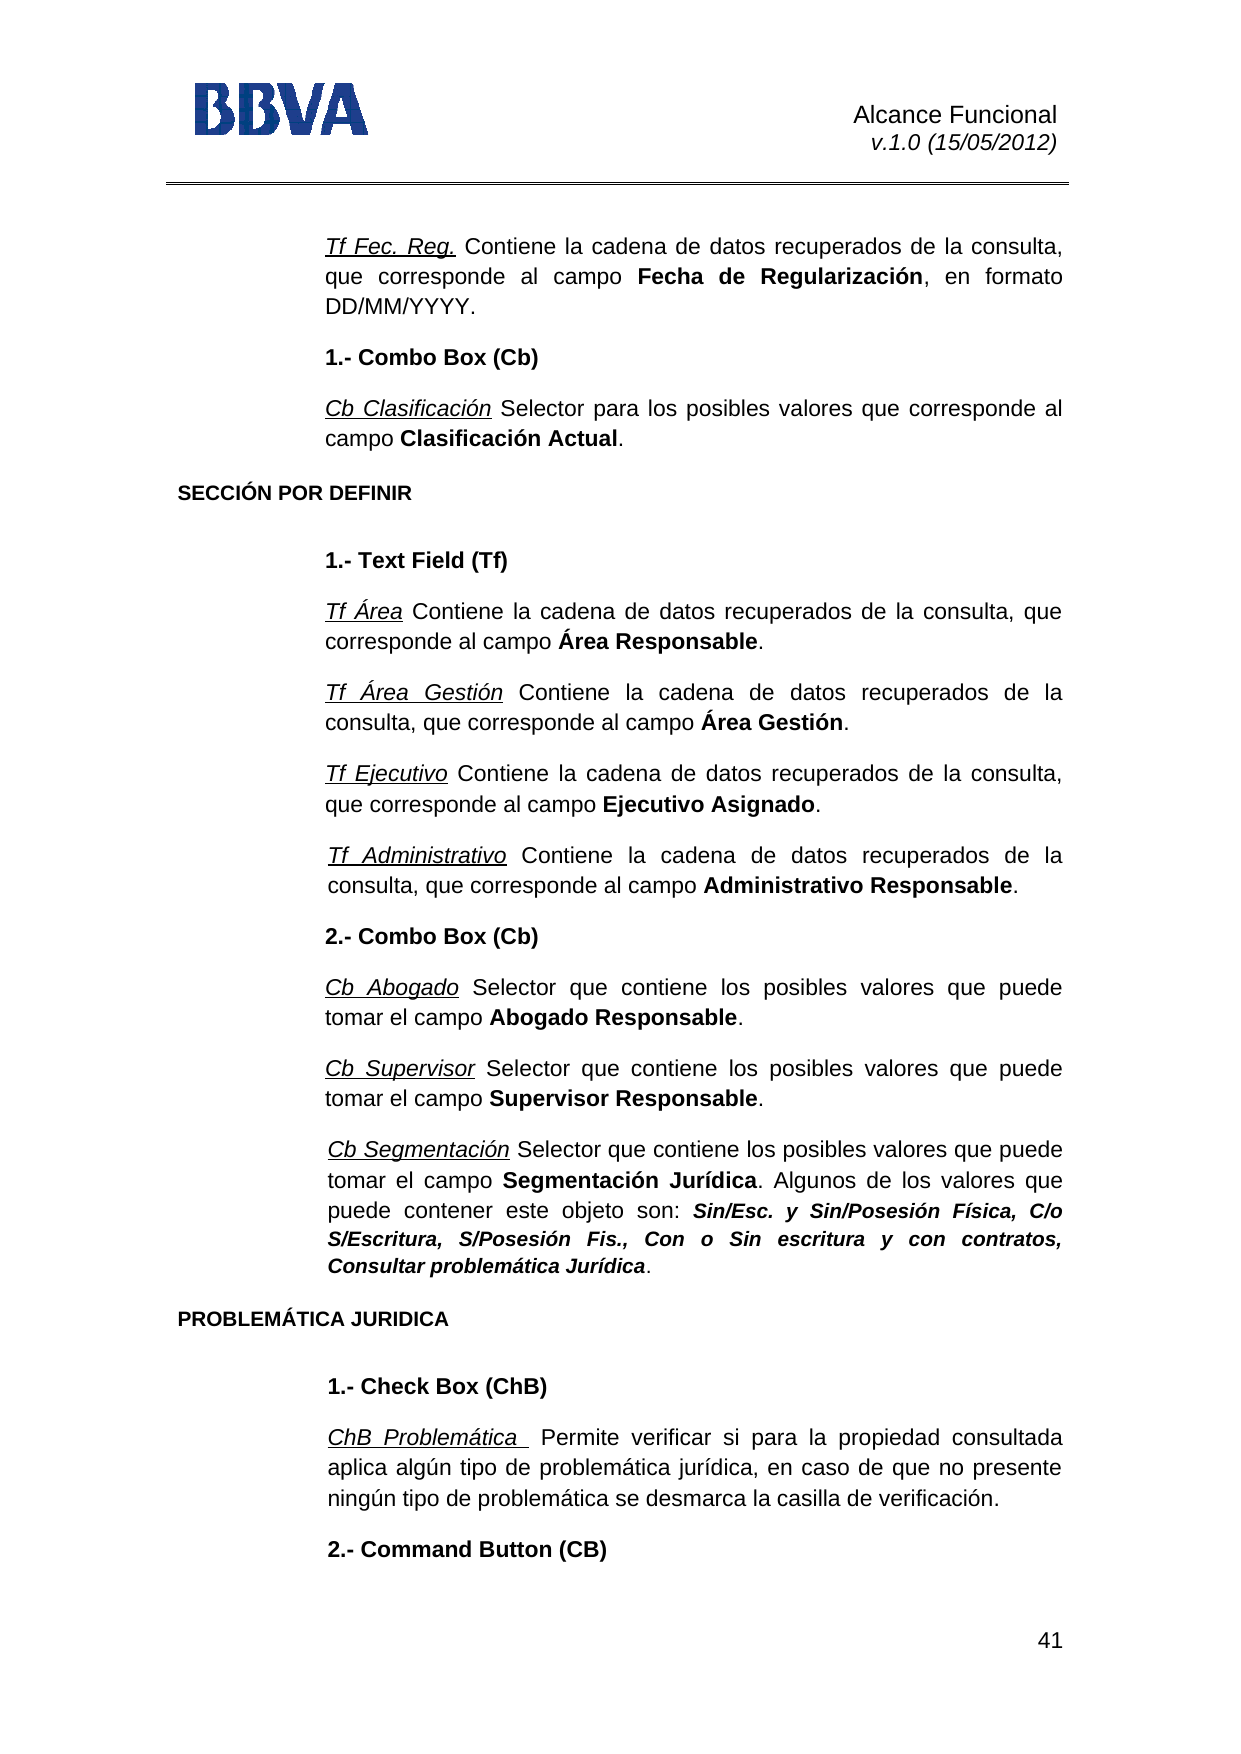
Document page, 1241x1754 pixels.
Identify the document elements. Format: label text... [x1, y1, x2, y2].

text SECCIÓN POR DEFINIR [177, 481, 1063, 504]
text Tf Área Gestión Contiene la cadena de datos recuperados de la consulta, que corresponde al campo Área Gestión. [325, 679, 1063, 736]
text 1.- Check Box (ChB) [327, 1373, 1063, 1399]
text ChB Problemática Permite verificar si para la propiedad consultada aplica algún tipo de problemática jurídica, en caso de que no presente ningún tipo de problemática se desmarca la casilla de verificación. [327, 1424, 1063, 1511]
text Tf Fec. Reg. Contiene la cadena de datos recuperados de la consulta, que corresponde al campo Fecha de Regularización, en formato DD/MM/YYYY. [325, 233, 1063, 319]
text 2.- Command Button (CB) [327, 1536, 1063, 1562]
text Tf Área Contiene la cadena de datos recuperados de la consulta, que corresponde al campo Área Responsable. [325, 598, 1063, 654]
text 1.- Combo Box (Cb) [252, 344, 1063, 370]
text Tf Ejecutivo Contiene la cadena de datos recuperados de la consulta, que corresponde al campo Ejecutivo Asignado. [325, 760, 1063, 817]
picture [195, 83, 369, 135]
text 1.- Text Field (Tf) [252, 547, 1063, 573]
text Cb Supervisor Selector que contiene los posibles valores que puede tomar el campo Supervisor Responsable. [325, 1055, 1063, 1112]
text Cb Abogado Selector que contiene los posibles valores que puede tomar el campo Abogado Responsable. [325, 974, 1063, 1031]
text PROBLEMÁTICA JURIDICA [177, 1307, 1063, 1331]
text Cb Clasificación Selector para los posibles valores que corresponde al campo Clasificación Actual. [325, 395, 1063, 452]
text 2.- Combo Box (Cb) [325, 923, 1063, 949]
text Cb Segmentación Selector que contiene los posibles valores que puede tomar el campo Segmentación Jurídica. Algunos de los valores que puede contener este objeto son: Sin/Esc. y Sin/Posesión Física, C/o S/Escritura, S/Posesión Fis., Con o Sin escritura y con contratos, Consultar problemática Jurídica. [327, 1136, 1063, 1278]
text Tf Administrativo Contiene la cadena de datos recuperados de la consulta, que corresponde al campo Administrativo Responsable. [327, 842, 1063, 898]
